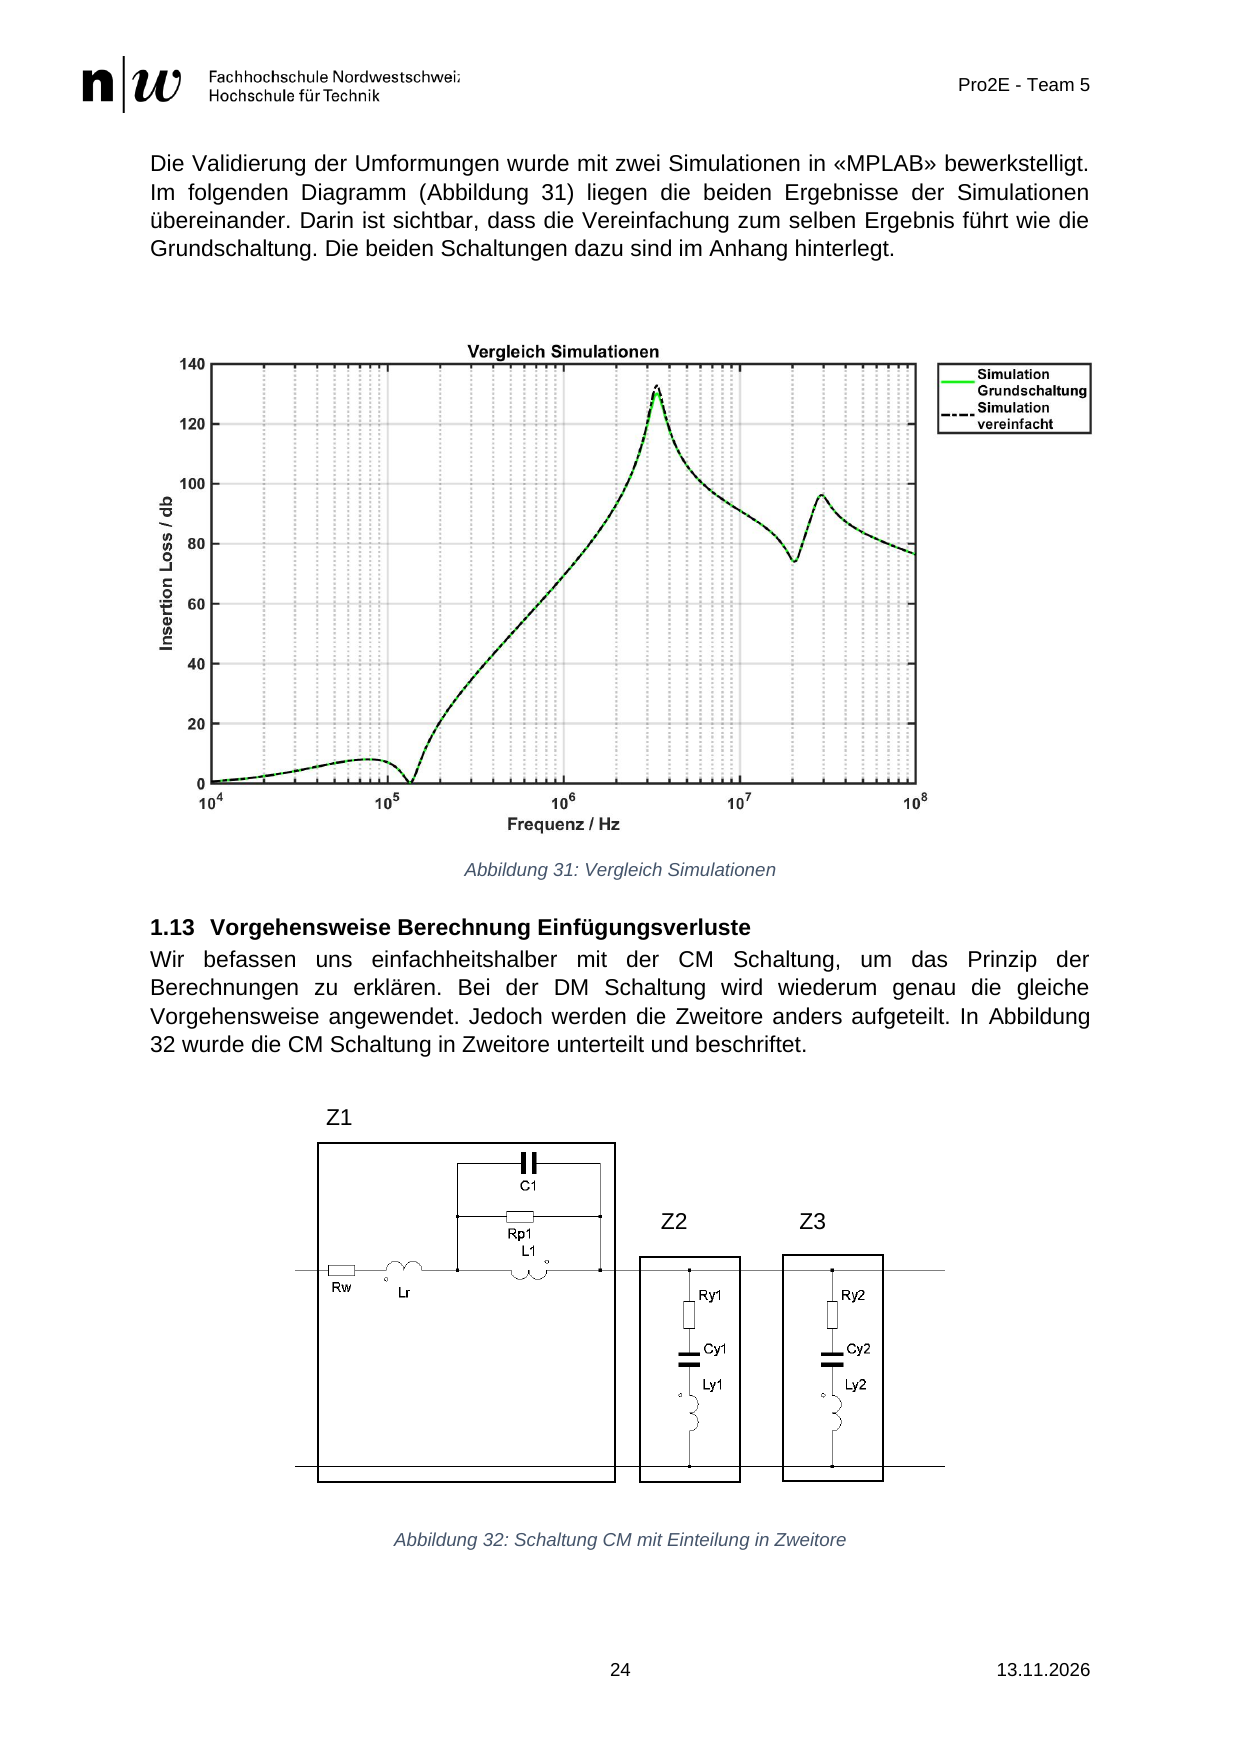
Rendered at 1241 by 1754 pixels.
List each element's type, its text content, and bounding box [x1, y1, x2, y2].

text Abbildung 32: Schaltung CM mit Einteilung in Zweitore [150, 1528, 1090, 1550]
subtitle Vorgehensweise Berechnung Einfügungsverluste [150, 913, 751, 940]
picture [81, 56, 460, 113]
text Wir befassen uns einfachheitshalber mit der CM Schaltung, um das Prinzip der Berechnungen zu erklären. Bei der DM Schaltung wird wiederum genau die gleiche Vorgehensweise angewendet. Jedoch werden die Zweitore anders aufgeteilt. In Abbildung 32 wurde die CM Schaltung in Zweitore unterteilt und beschriftet. [150, 946, 1090, 1058]
picture [150, 325, 1095, 840]
text Abbildung 31: Vergleich Simulationen [150, 858, 1090, 880]
text Die Validierung der Umformungen wurde mit zwei Simulationen in «MPLAB» bewerkstelligt. Im folgenden Diagramm (Abbildung 31) liegen die beiden Ergebnisse der Simulationen übereinander. Darin ist sichtbar, dass die Vereinfachung zum selben Ergebnis führt wie die Grundschaltung. Die beiden Schaltungen dazu sind im Anhang hinterlegt. [150, 150, 1090, 262]
